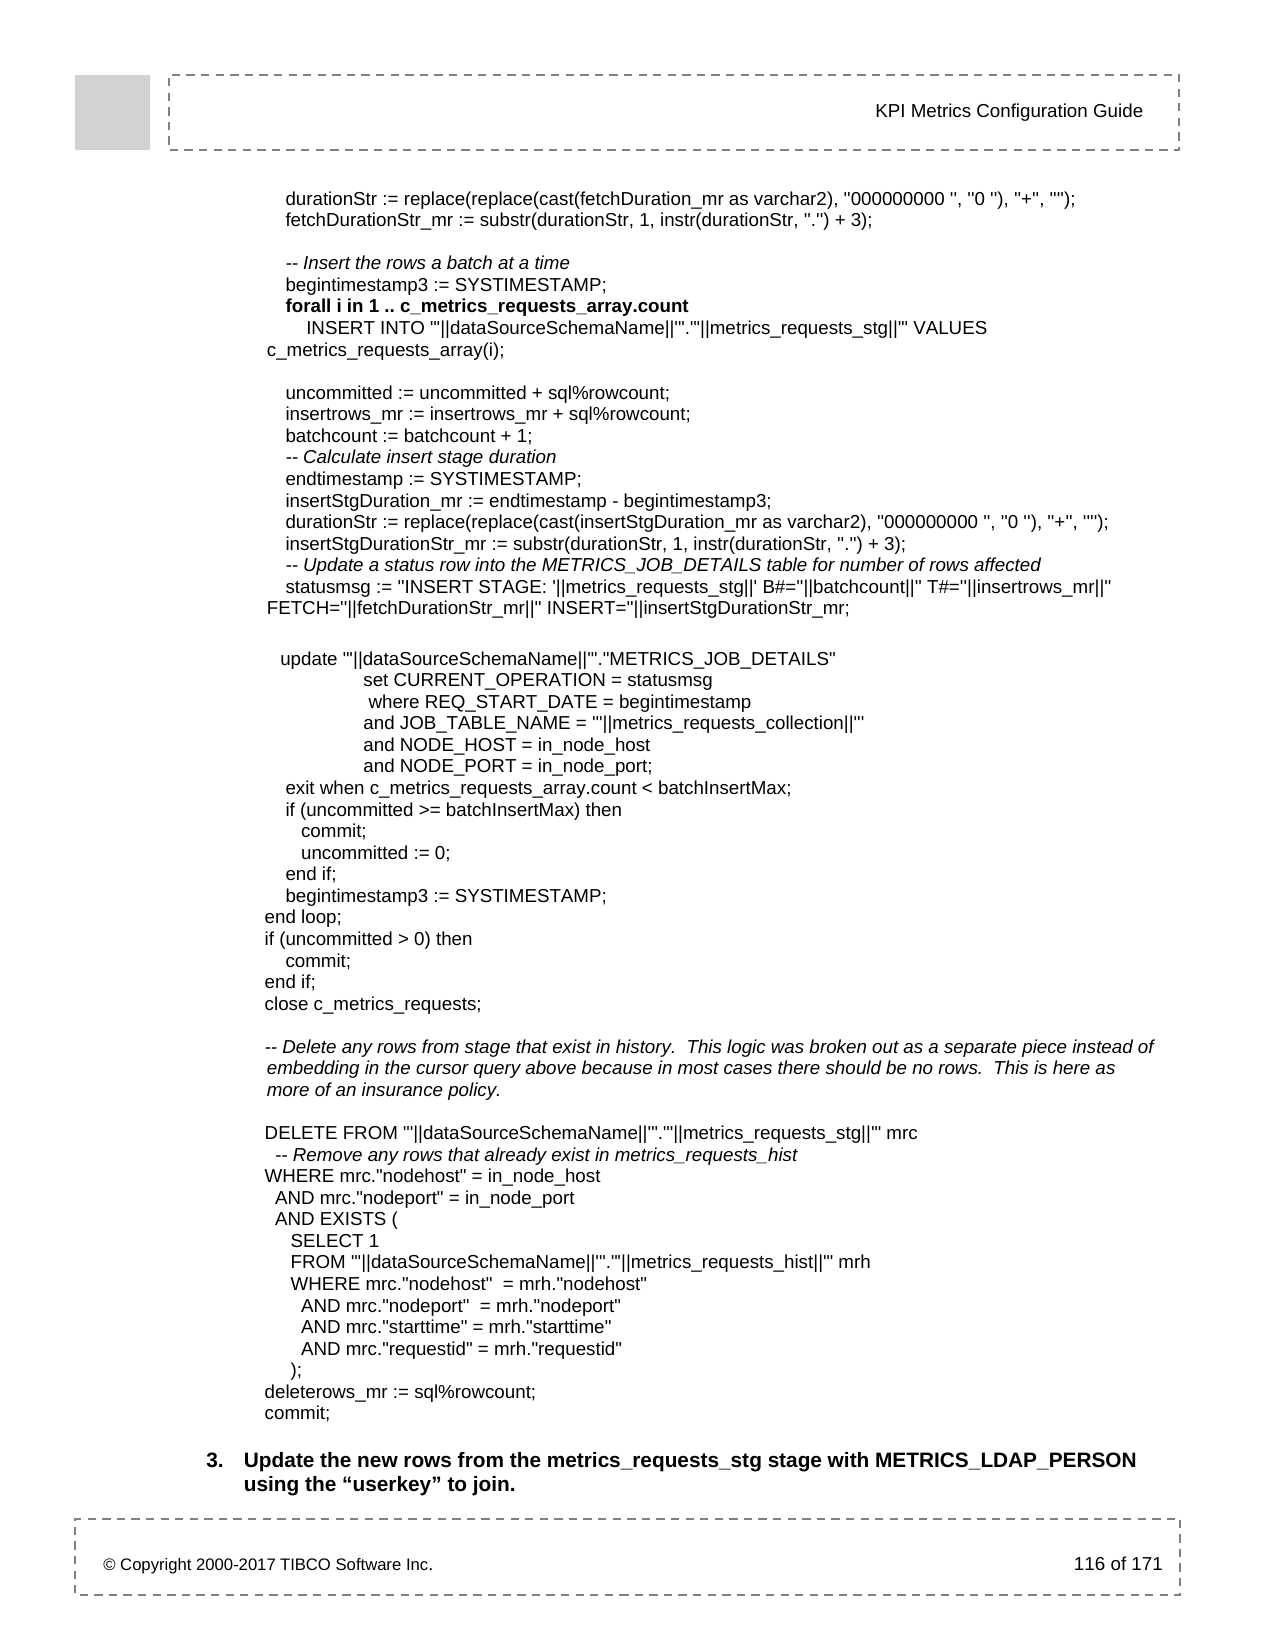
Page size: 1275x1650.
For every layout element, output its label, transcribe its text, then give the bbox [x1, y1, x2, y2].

text durationStr := replace(replace(cast(insertStgDuration_mr as varchar2), ''000000000 '', ''0 ''), ''+'', ''''); [244, 511, 1162, 532]
text AND mrc."requestid" = mrh."requestid" [244, 1337, 1162, 1359]
text statusmsg := ''INSERT STAGE: '||metrics_requests_stg||' B#=''||batchcount||'' T#=''||insertrows_mr||'' FETCH=''||fetchDurationStr_mr||'' INSERT=''||insertStgDurationStr_mr; [244, 576, 1162, 619]
text uncommitted := 0; [244, 842, 1162, 863]
text commit; [244, 820, 1162, 842]
text SELECT 1 [244, 1230, 1162, 1251]
text set CURRENT_OPERATION = statusmsg [244, 669, 1162, 691]
text close c_metrics_requests; [244, 992, 1162, 1014]
text AND mrc."nodeport" = in_node_port [244, 1187, 1162, 1208]
text begintimestamp3 := SYSTIMESTAMP; [244, 274, 1162, 295]
text end if; [244, 971, 1162, 992]
text commit; [244, 1402, 1162, 1424]
text insertrows_mr := insertrows_mr + sql%rowcount; [244, 403, 1162, 425]
text WHERE mrc."nodehost" = mrh."nodehost" [244, 1273, 1162, 1294]
text and JOB_TABLE_NAME = '''||metrics_requests_collection||''' [244, 712, 1162, 734]
text and NODE_PORT = in_node_port; [244, 755, 1162, 777]
text -- Delete any rows from stage that exist in history. This logic was broken out as a separate piece instead of embedding in the cursor query above because in most cases there should be no rows. This is here as more of an insurance policy. [244, 1036, 1162, 1100]
text -- Remove any rows that already exist in metrics_requests_hist [244, 1143, 1162, 1165]
text insertStgDuration_mr := endtimestamp - begintimestamp3; [244, 489, 1162, 511]
text update "'||dataSourceSchemaName||'"."METRICS_JOB_DETAILS" [244, 647, 1162, 669]
text commit; [244, 949, 1162, 971]
text fetchDurationStr_mr := substr(durationStr, 1, instr(durationStr, ''.'') + 3); [244, 209, 1162, 231]
text and NODE_HOST = in_node_host [244, 734, 1162, 755]
text -- Insert the rows a batch at a time [244, 252, 1162, 274]
list Update the new rows from the metrics_requests_stg stage with METRICS_LDAP_PERSON using the “userkey” to join. [206, 1448, 1162, 1496]
text deleterows_mr := sql%rowcount; [244, 1381, 1162, 1402]
text WHERE mrc."nodehost" = in_node_host [244, 1165, 1162, 1187]
text FROM "'||dataSourceSchemaName||'"."'||metrics_requests_hist||'" mrh [244, 1251, 1162, 1273]
text begintimestamp3 := SYSTIMESTAMP; [244, 885, 1162, 906]
text end if; [244, 863, 1162, 885]
text -- Update a status row into the METRICS_JOB_DETAILS table for number of rows affected [244, 554, 1162, 576]
text uncommitted := uncommitted + sql%rowcount; [244, 382, 1162, 403]
text AND EXISTS ( [244, 1208, 1162, 1230]
text ); [244, 1359, 1162, 1381]
text end loop; [244, 906, 1162, 928]
text endtimestamp := SYSTIMESTAMP; [244, 468, 1162, 489]
text exit when c_metrics_requests_array.count < batchInsertMax; [244, 777, 1162, 798]
text if (uncommitted >= batchInsertMax) then [244, 798, 1162, 820]
text DELETE FROM "'||dataSourceSchemaName||'"."'||metrics_requests_stg||'" mrc [244, 1122, 1162, 1143]
text -- Calculate insert stage duration [244, 446, 1162, 468]
text if (uncommitted > 0) then [244, 928, 1162, 949]
text INSERT INTO "'||dataSourceSchemaName||'"."'||metrics_requests_stg||'" VALUES c_metrics_requests_array(i); [244, 317, 1162, 360]
text durationStr := replace(replace(cast(fetchDuration_mr as varchar2), ''000000000 '', ''0 ''), ''+'', ''''); [244, 187, 1162, 209]
text where REQ_START_DATE = begintimestamp [244, 691, 1162, 712]
text AND mrc."starttime" = mrh."starttime" [244, 1316, 1162, 1337]
text forall i in 1 .. c_metrics_requests_array.count [244, 295, 1162, 317]
text insertStgDurationStr_mr := substr(durationStr, 1, instr(durationStr, ''.'') + 3); [244, 532, 1162, 554]
text batchcount := batchcount + 1; [244, 425, 1162, 446]
text AND mrc."nodeport" = mrh."nodeport" [244, 1294, 1162, 1316]
